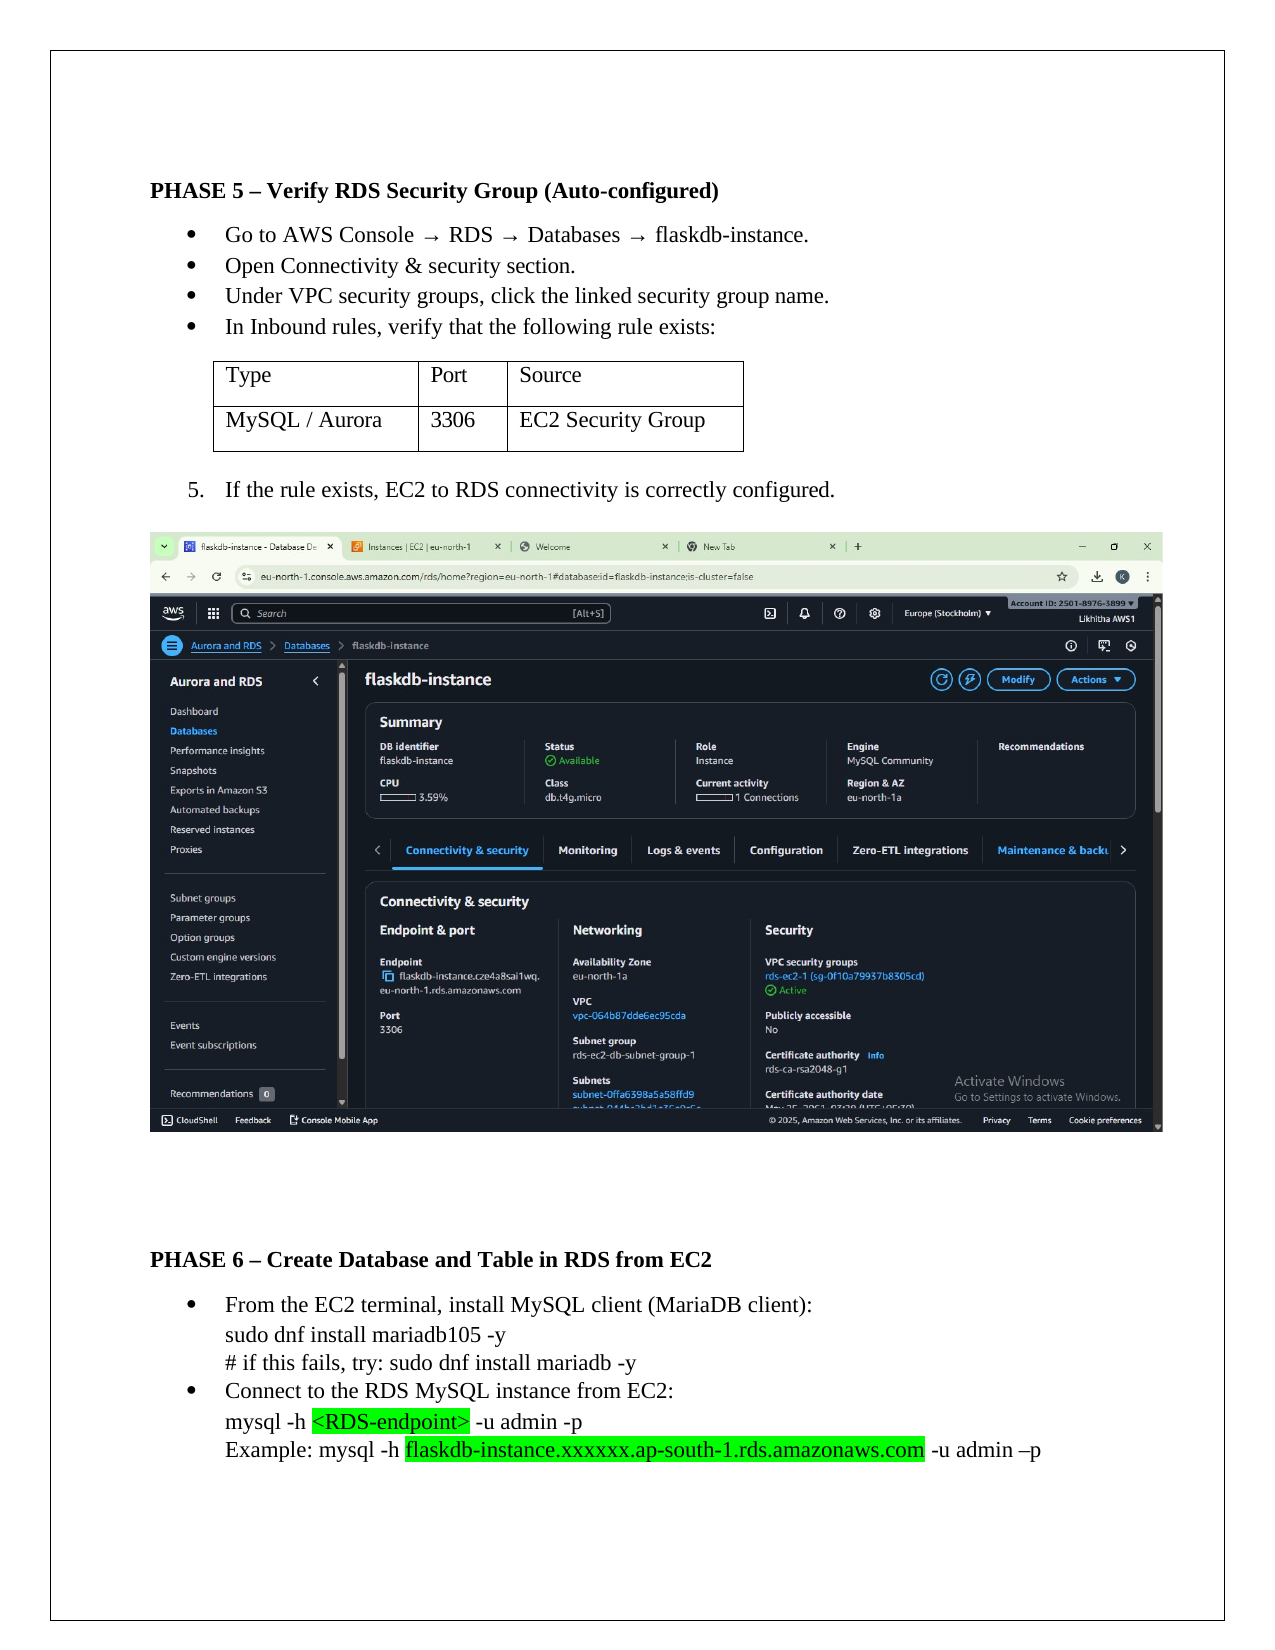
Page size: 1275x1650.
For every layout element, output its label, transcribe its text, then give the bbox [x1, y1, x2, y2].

list Go to AWS Console → RDS → Databases → flaskdb-instance. [187, 221, 1200, 248]
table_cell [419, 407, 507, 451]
subtitle PHASE 6 – Create Database and Table in RDS from EC2 [150, 1247, 1200, 1273]
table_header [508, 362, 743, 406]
text # if this fails, try: sudo dnf install mariadb -y [225, 1351, 1200, 1376]
list From the EC2 terminal, install MySQL client (MariaDB client): sudo dnf install mariadb105 -y [187, 1291, 813, 1347]
list Connect to the RDS MySQL instance from EC2: mysql -h <RDS-endpoint> -u admin -p [187, 1377, 674, 1434]
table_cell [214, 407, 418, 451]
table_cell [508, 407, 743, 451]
text Example: mysql -h flaskdb-instance.xxxxxx.ap-south-1.rds.amazonaws.com -u admin –p [925, 1438, 1200, 1462]
list If the rule exists, EC2 to RDS connectivity is correctly configured. [187, 476, 1200, 502]
subtitle PHASE 5 – Verify RDS Security Group (Auto-configured) [150, 177, 1200, 203]
list In Inbound rules, verify that the following rule exists: [187, 313, 1200, 339]
list Under VPC security groups, click the linked security group name. [187, 282, 1200, 309]
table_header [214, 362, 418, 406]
picture [150, 532, 1163, 1132]
list Open Connectivity & security section. [187, 252, 1200, 278]
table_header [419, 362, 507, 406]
